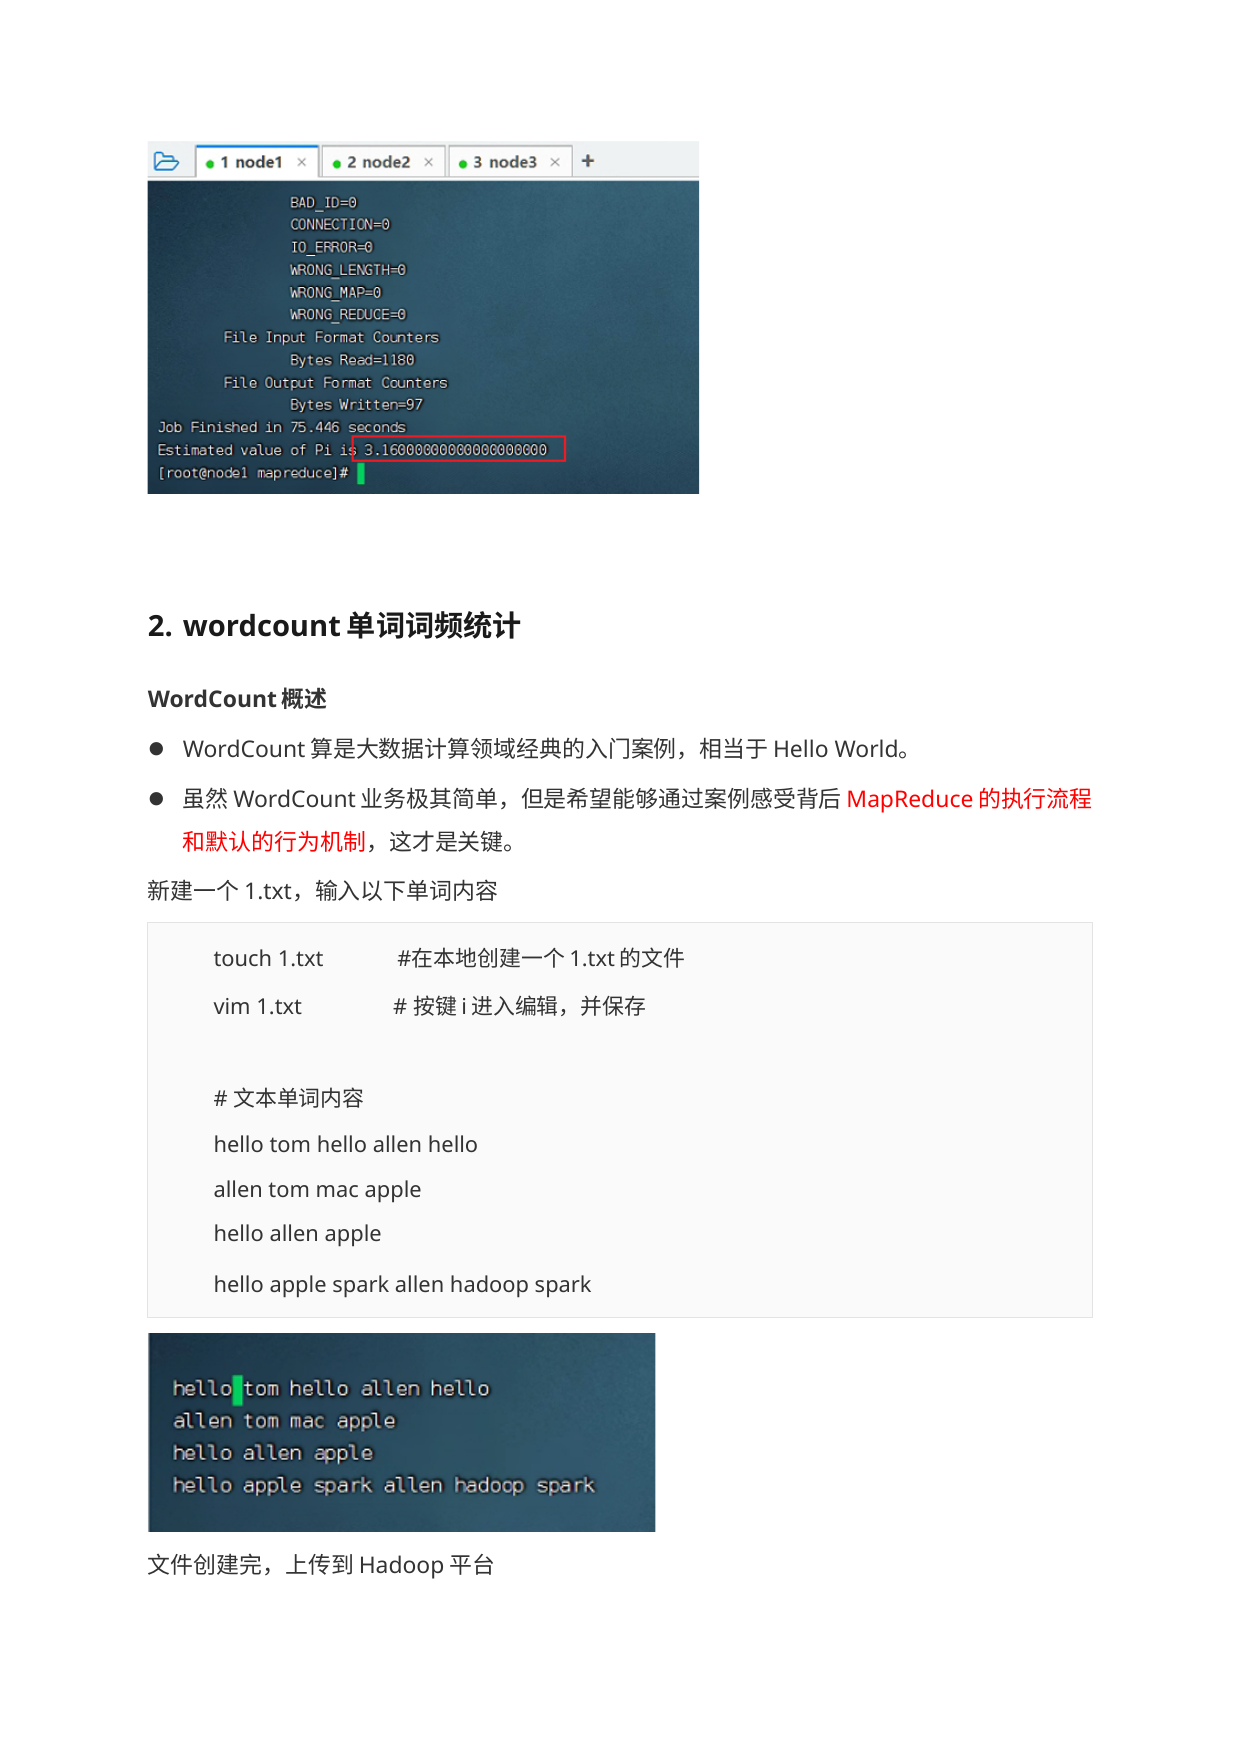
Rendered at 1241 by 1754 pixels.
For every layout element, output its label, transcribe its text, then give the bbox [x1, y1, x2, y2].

picture [147, 141, 700, 494]
text WordCount概述 [148, 681, 1093, 714]
picture [147, 1333, 656, 1532]
subtitle wordcount单词词频统计 [148, 603, 1093, 645]
list WordCount算是大数据计算领域经典的入门案例，相当于Hello World。 [148, 731, 1093, 764]
text 文件创建完，上传到Hadoop平台 [148, 1547, 1093, 1581]
list 虽然WordCount业务极其简单，但是希望能够通过案例感受背后MapReduce的执行流程和默认的行为机制，这才是关键。 [148, 780, 1093, 857]
text 新建一个1.txt，输入以下单词内容 [148, 873, 1093, 906]
